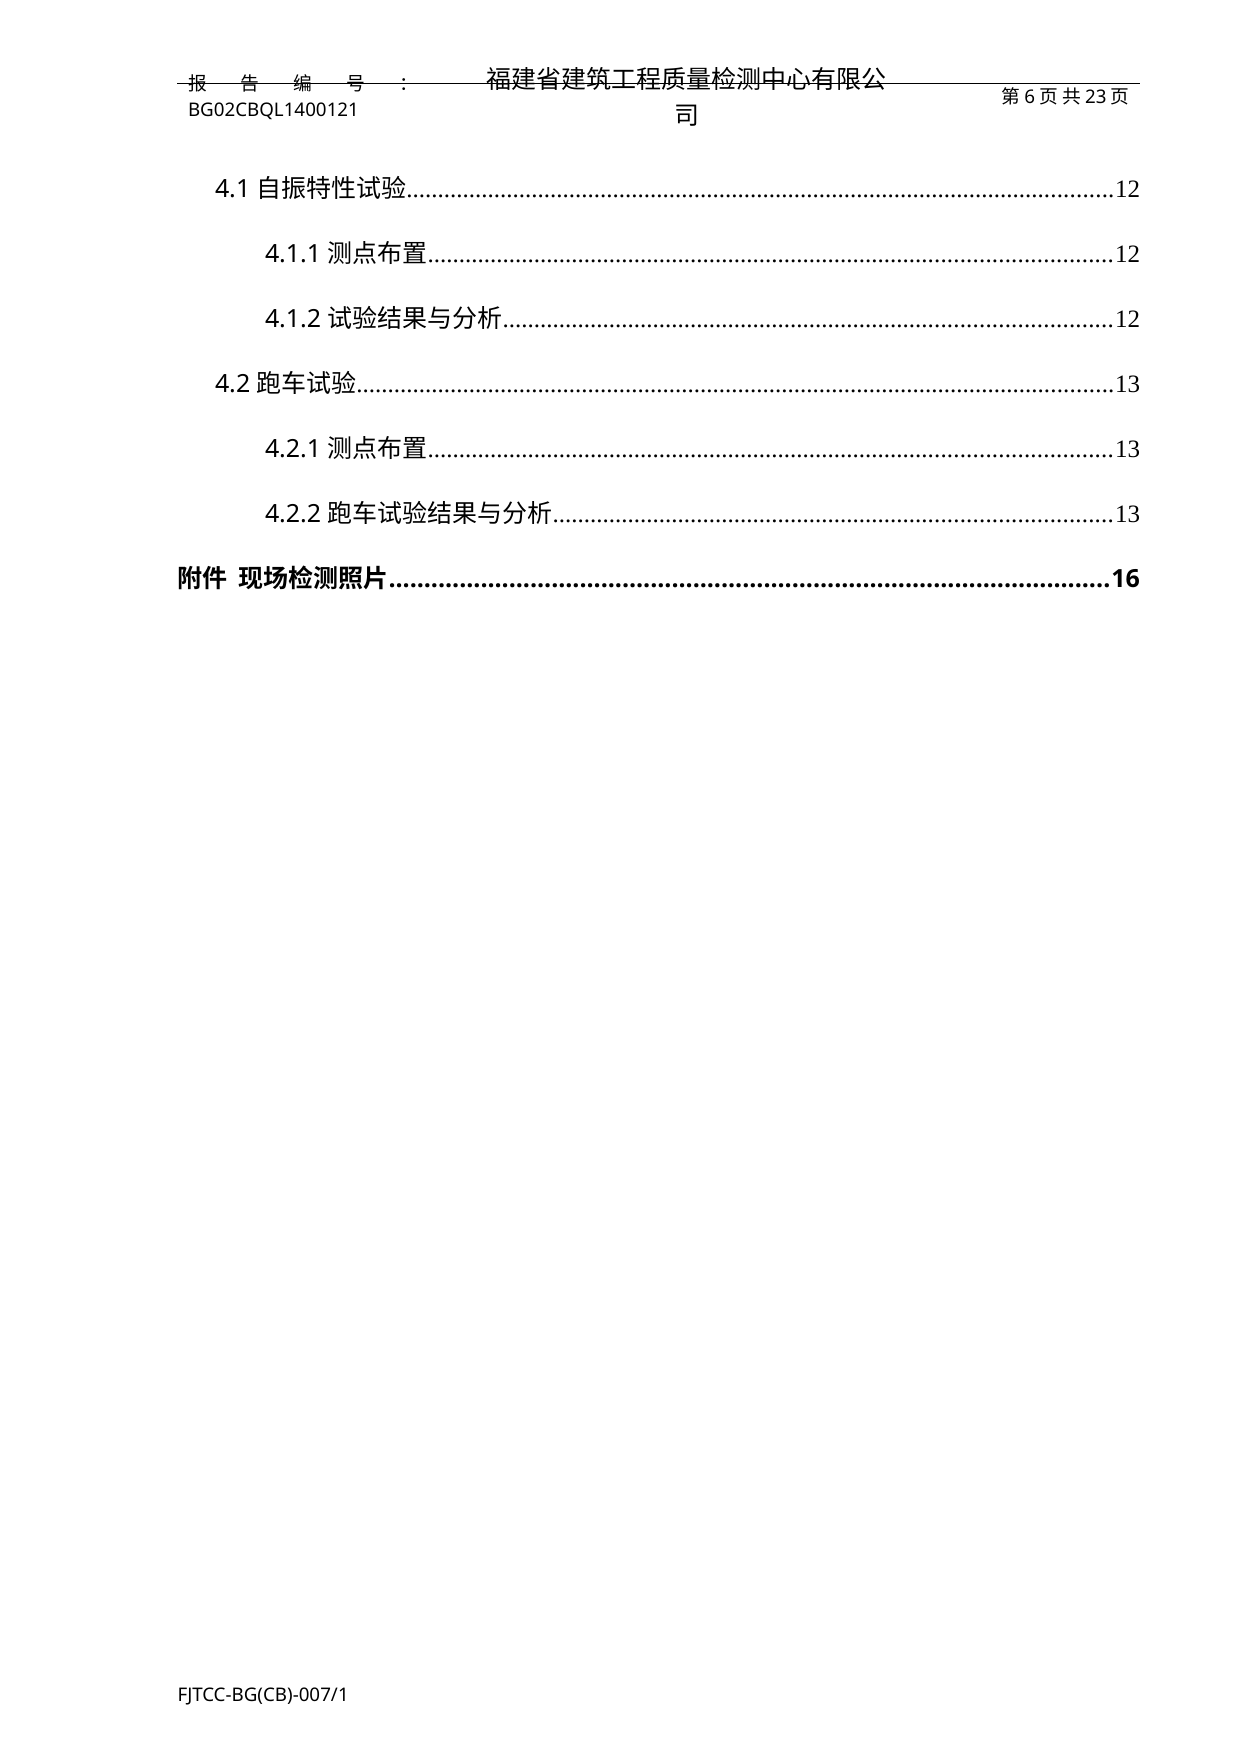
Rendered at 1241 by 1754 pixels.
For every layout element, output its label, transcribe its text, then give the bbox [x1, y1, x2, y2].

text 4.2.1 测点布置 13 [265, 414, 1140, 479]
text 4.2.2 跑车试验结果与分析 13 [265, 479, 1140, 544]
text 4.1.1 测点布置 12 [265, 219, 1140, 284]
text 4.1 自振特性试验 12 [177, 89, 1140, 219]
text 附件 现场检测照片 16 [177, 544, 1140, 609]
text 4.1.2 试验结果与分析 12 [265, 284, 1140, 349]
text 4.2 跑车试验 13 [177, 349, 1140, 414]
